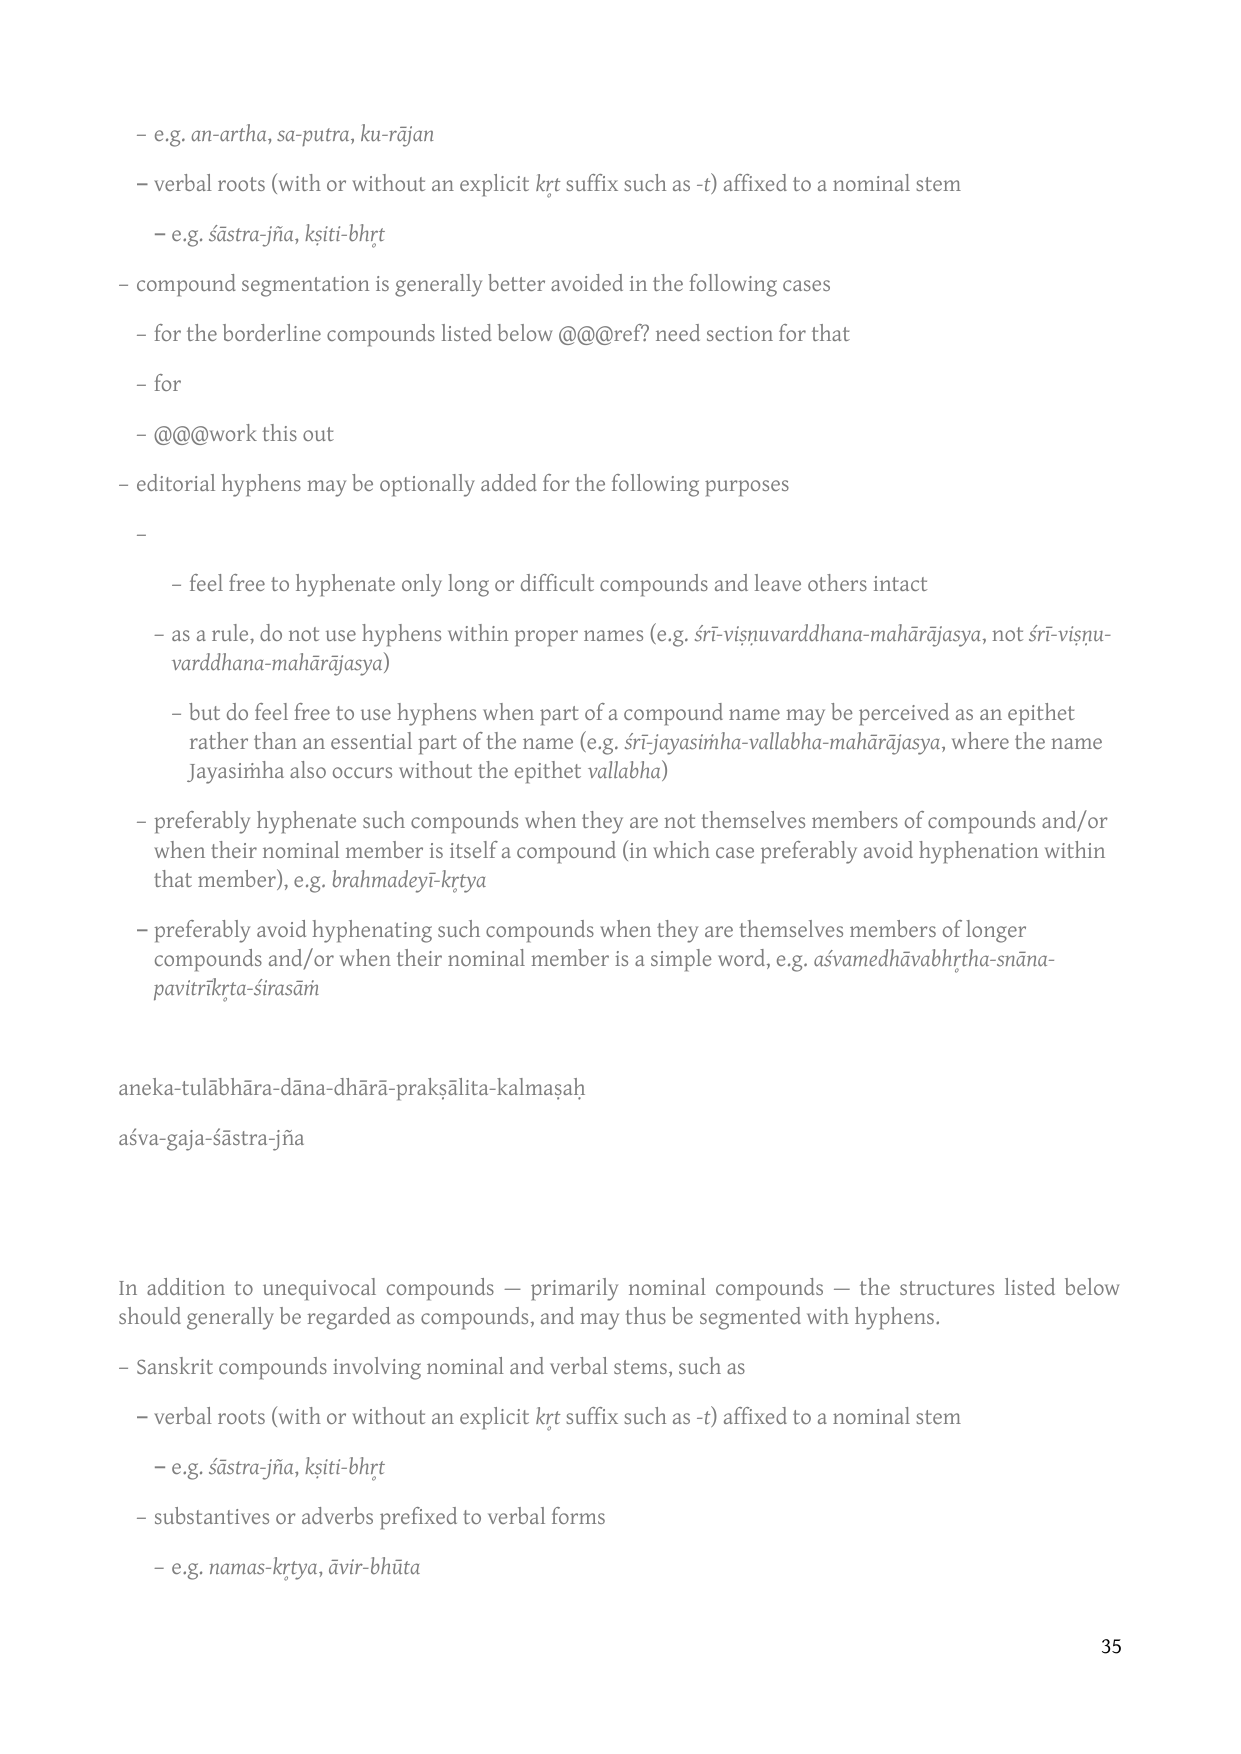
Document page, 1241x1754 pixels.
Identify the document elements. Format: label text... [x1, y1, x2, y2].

list feel free to hyphenate only long or difficult compounds and leave others intact [171, 568, 1122, 597]
list compound segmentation is generally better avoided in the following cases [118, 268, 1122, 297]
list verbal roots (with or without an explicit kr̥t suffix such as -t) affixed to a nominal stem [136, 168, 1122, 197]
list verbal roots (with or without an explicit kr̥t suffix such as -t) affixed to a nominal stem [136, 1401, 1122, 1431]
list as a rule, do not use hyphens within proper names (e.g. śrī-viṣṇuvarddhana-mahārājasya, not śrī-viṣṇu-varddhana-mahārājasya) [153, 618, 1122, 676]
list Sanskrit compounds involving nominal and verbal stems, such as [118, 1351, 1122, 1381]
list e.g. śāstra-jña, kṣiti-bhr̥t [153, 218, 1122, 247]
list substantives or adverbs prefixed to verbal forms [136, 1501, 1122, 1531]
list for the borderline compounds listed below @@@ref? need section for that [136, 318, 1122, 347]
list preferably avoid hyphenating such compounds when they are themselves members of longer compounds and/or when their nominal member is a simple word, e.g. aśvamedhāvabhr̥tha-snāna-pavitrīkr̥ta-śirasāṁ [136, 914, 1122, 1001]
list e.g. śāstra-jña, kṣiti-bhr̥t [153, 1451, 1122, 1481]
list for [136, 368, 1122, 397]
list but do feel free to use hyphens when part of a compound name may be perceived as an epithet rather than an essential part of the name (e.g. śrī-jayasiṁha-vallabha-mahārājasya, where the name Jayasiṁha also occurs without the epithet vallabha) [171, 697, 1122, 785]
text In addition to unequivocal compounds — primarily nominal compounds — the structures listed below should generally be regarded as compounds, and may thus be segmented with hyphens. [118, 1272, 1122, 1331]
list editorial hyphens may be optionally added for the following purposes [118, 468, 1122, 497]
list e.g. an-artha, sa-putra, ku-rājan [136, 118, 1122, 147]
list preferably hyphenate such compounds when they are not themselves members of compounds and/or when their nominal member is itself a compound (in which case preferably avoid hyphenation within that member), e.g. brahmadeyī-kr̥tya [136, 806, 1122, 893]
text aśva-gaja-śāstra-jña [118, 1122, 1122, 1151]
list @@@work this out [136, 418, 1122, 447]
list e.g. namas-kr̥tya, āvir-bhūta [153, 1551, 1122, 1581]
text aneka-tulābhāra-dāna-dhārā-prakṣālita-kalmaṣaḥ [118, 1072, 1122, 1101]
